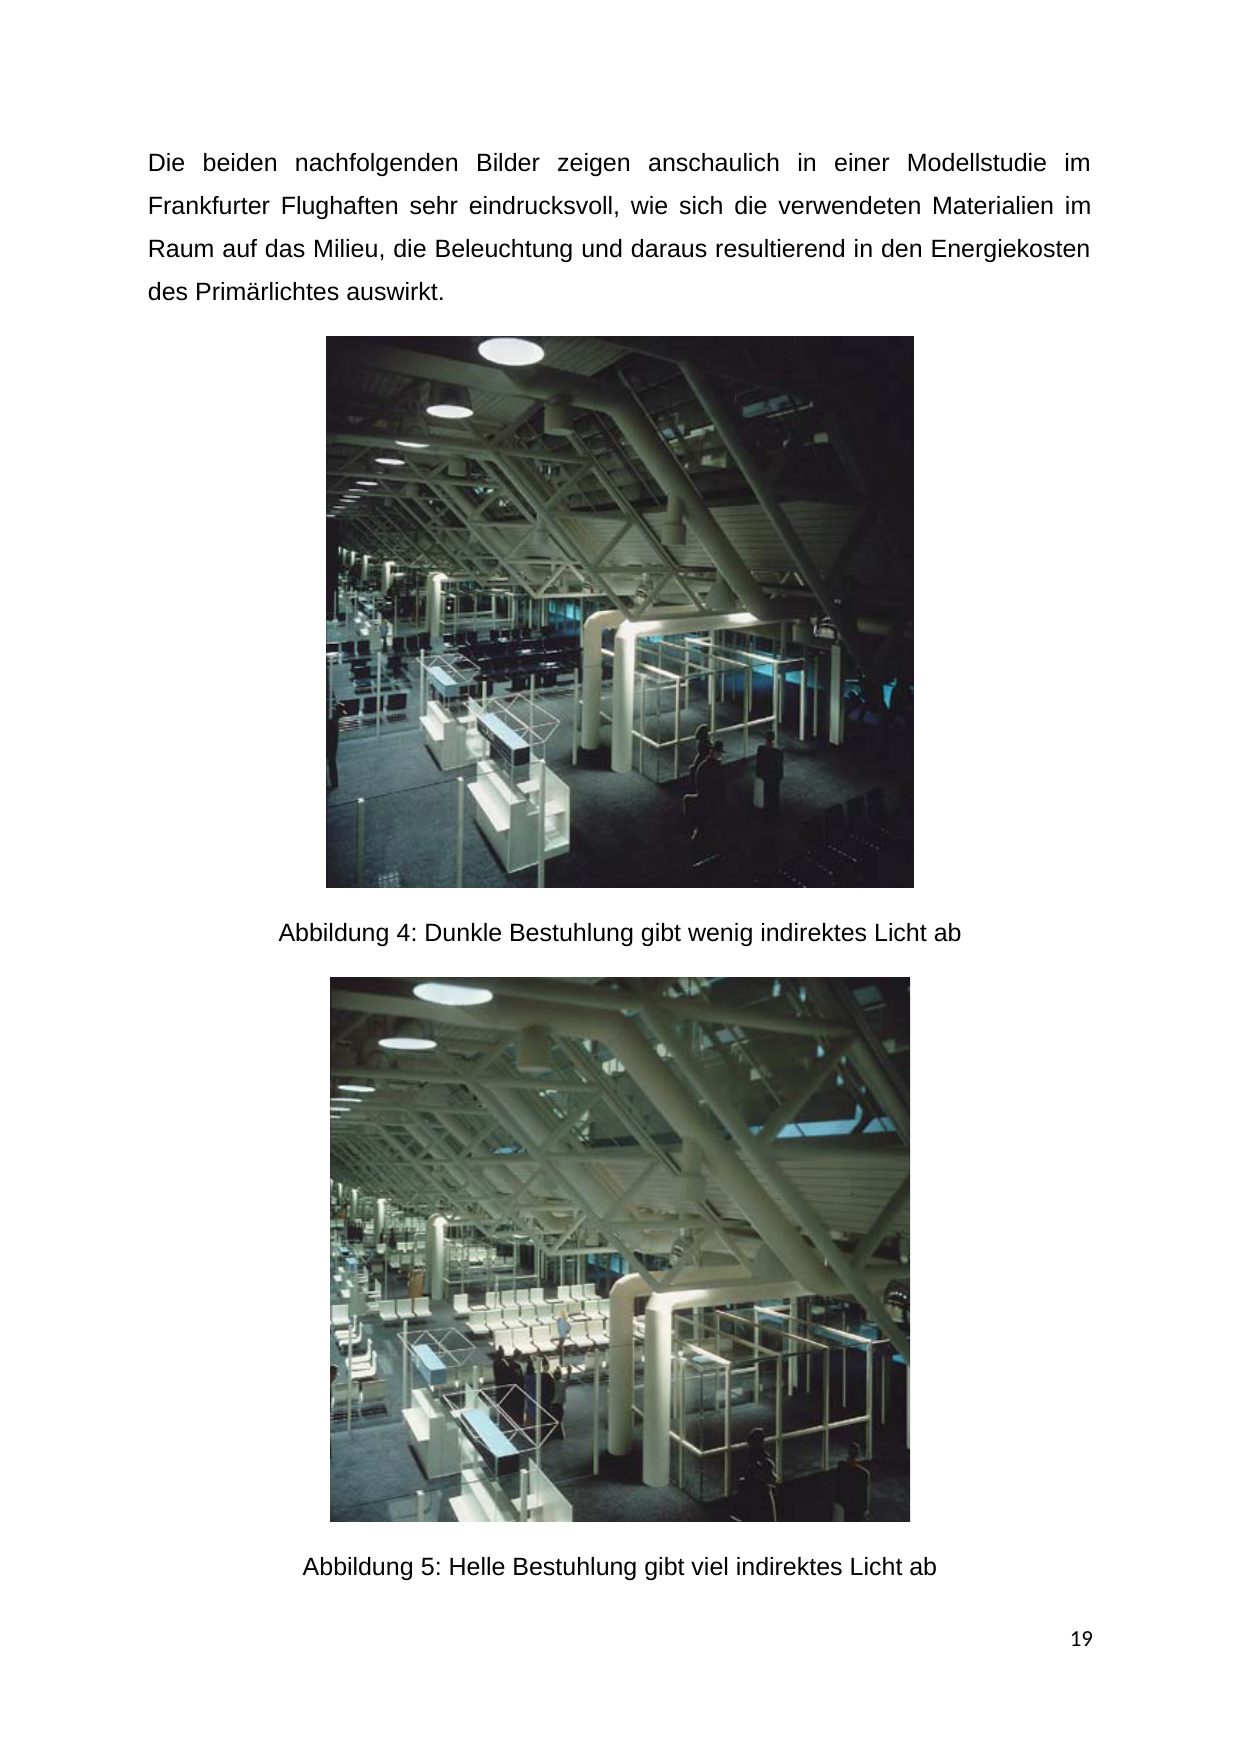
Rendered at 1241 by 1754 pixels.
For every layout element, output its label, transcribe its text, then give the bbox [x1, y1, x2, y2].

text Die beiden nachfolgenden Bilder zeigen anschaulich in einer Modellstudie im Frankfurter Flughaften sehr eindrucksvoll, wie sich die verwendeten Materialien im Raum auf das Milieu, die Beleuchtung und daraus resultierend in den Energiekosten des Primärlichtes auswirkt. [148, 148, 1093, 306]
text Abbildung 4: Dunkle Bestuhlung gibt wenig indirektes Licht ab [148, 918, 1093, 947]
text Abbildung 5: Helle Bestuhlung gibt viel indirektes Licht ab [148, 1552, 1093, 1581]
